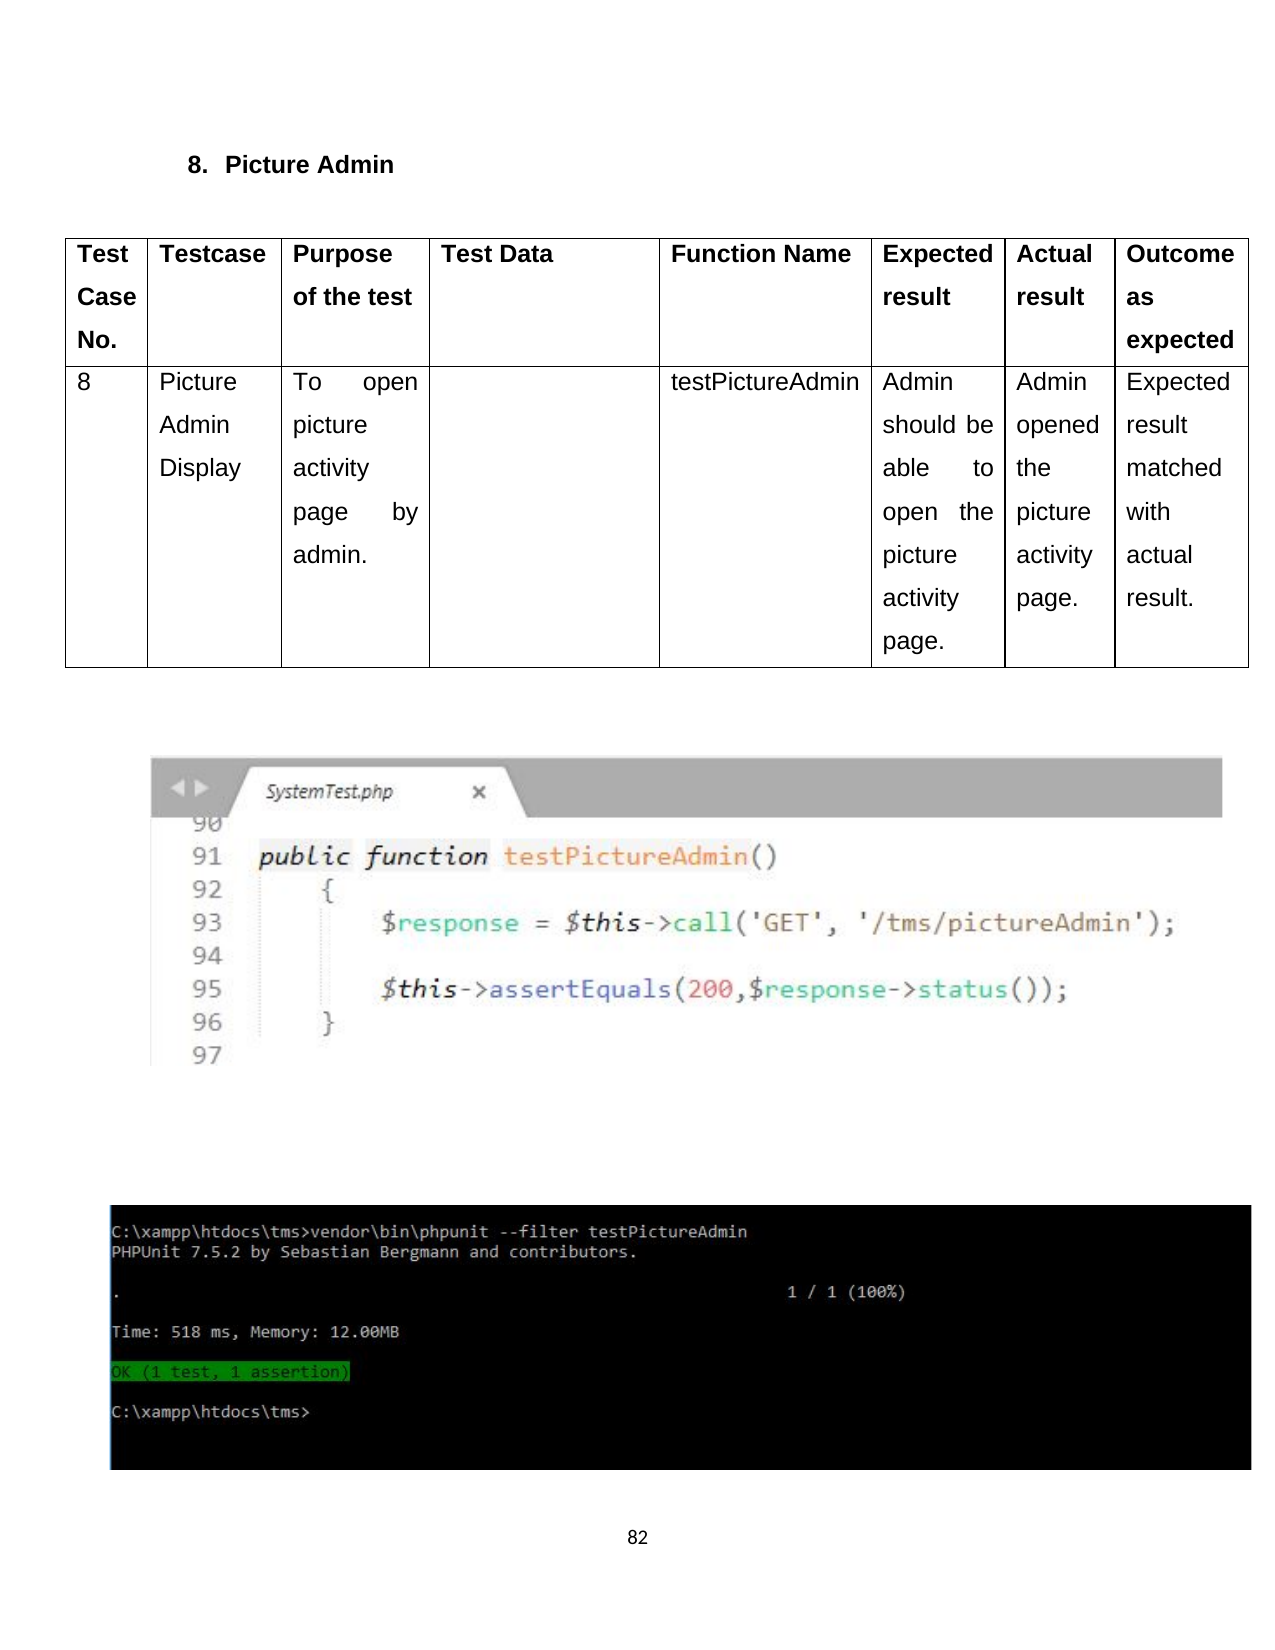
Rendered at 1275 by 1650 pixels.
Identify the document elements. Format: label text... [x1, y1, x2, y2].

table_cell Expected result matched with actual result. [1116, 367, 1248, 667]
table_cell 8 [66, 367, 147, 667]
table_cell Admin should be able to open the picture activity page. [872, 367, 1004, 667]
table_header Purpose of the test [282, 239, 429, 366]
table_header Test Case No. [66, 239, 147, 366]
picture [109, 1205, 1252, 1470]
table_cell testPictureAdmin [660, 367, 871, 667]
picture [150, 755, 1223, 1066]
table_header Actual result [1006, 239, 1114, 366]
table_header Function Name [660, 239, 871, 366]
table_cell To open picture activity page by admin. [282, 367, 429, 667]
table_cell [430, 367, 659, 667]
table_header Test Data [430, 239, 659, 366]
table_header Outcome as expected [1116, 239, 1248, 366]
table_header Expected result [872, 239, 1004, 366]
list Picture Admin [187, 150, 1125, 179]
table_cell Picture Admin Display [148, 367, 281, 667]
table_cell Admin opened the picture activity page. [1006, 367, 1114, 667]
table_header Testcase [148, 239, 281, 366]
